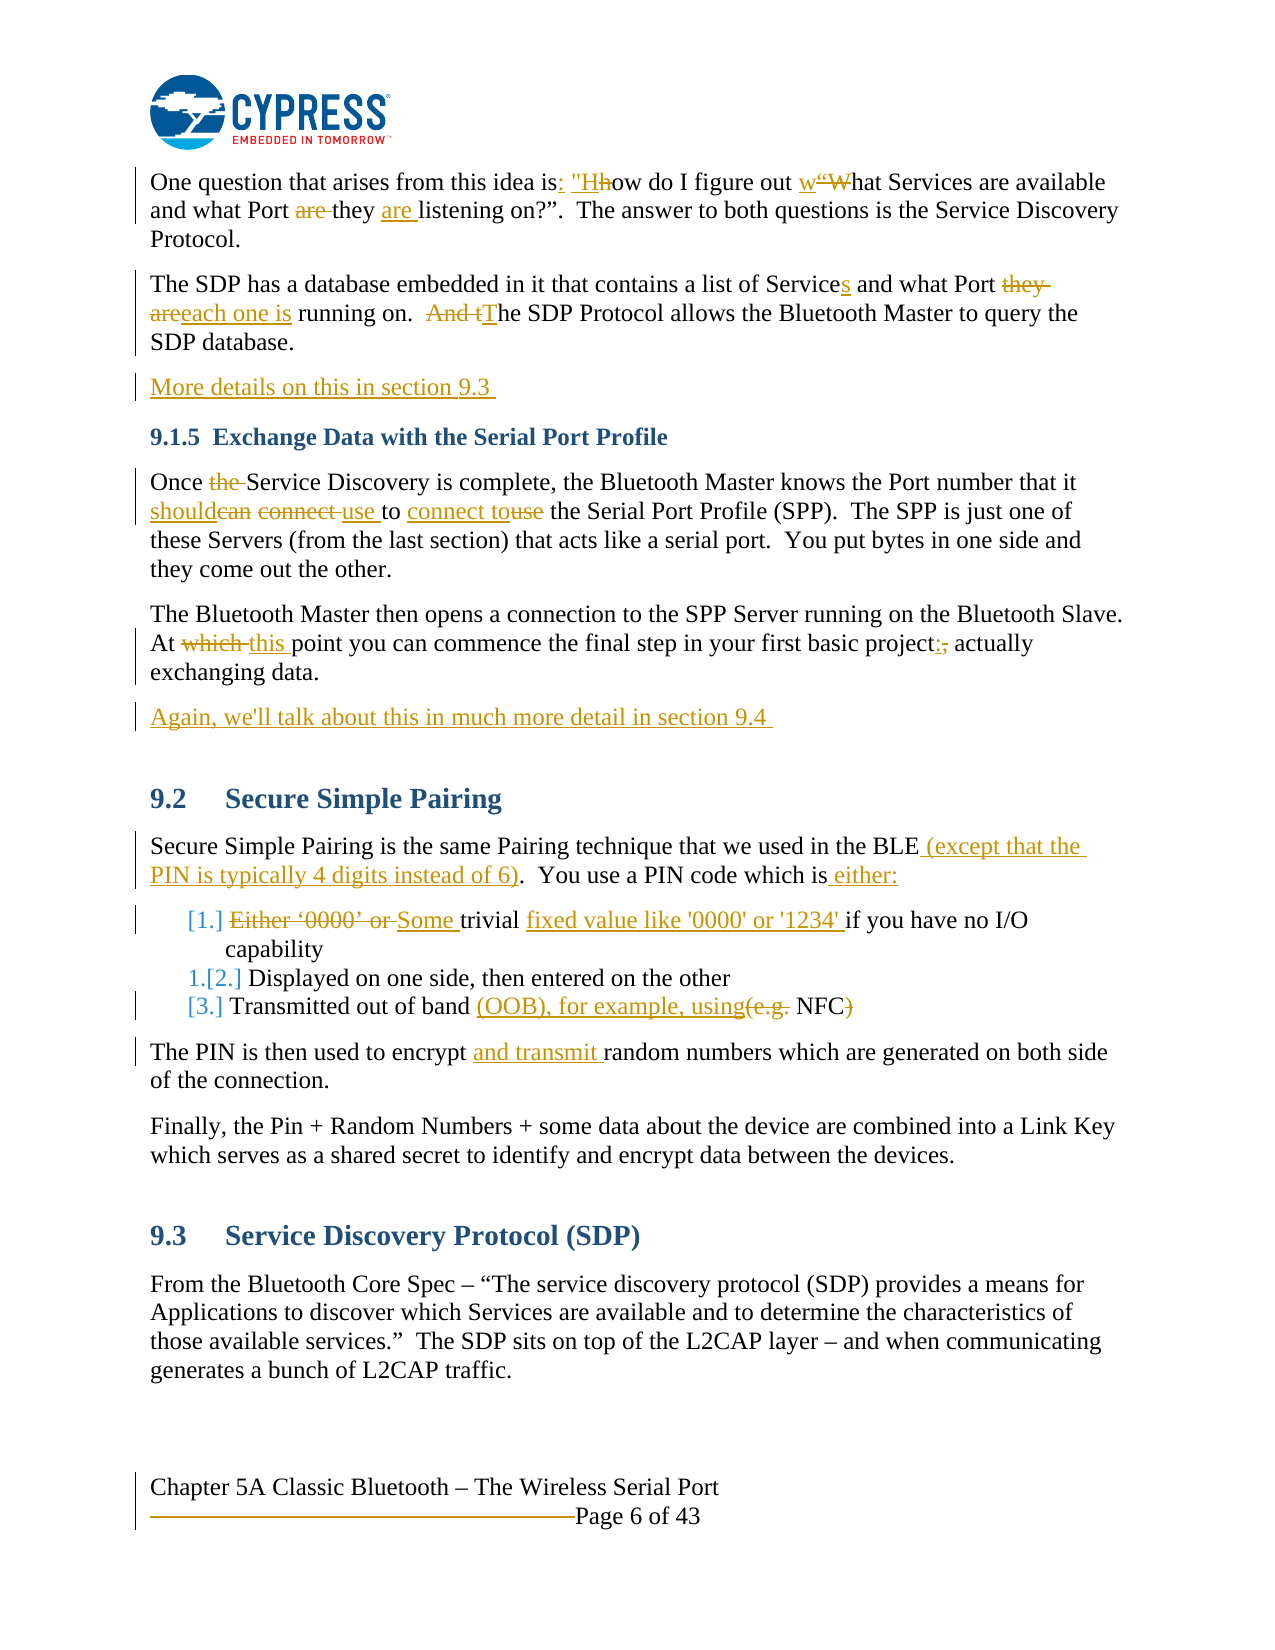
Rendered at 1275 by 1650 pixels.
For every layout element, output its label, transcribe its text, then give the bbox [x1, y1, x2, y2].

picture [150, 75, 392, 150]
subtitle Service Discovery Protocol (SDP) [112, 1218, 1125, 1252]
list Transmitted out of band NFC [187, 991, 1125, 1020]
list Displayed on one side, then entered on the other [187, 963, 1125, 991]
text Once Service Discovery is complete, the Bluetooth Master knows the Port number that it to the Serial Port Profile (SPP). The SPP is just one of these Servers (from the last section) that acts like a serial port. You put bytes in one side and they come out the other. [150, 467, 1125, 582]
text The Bluetooth Master then opens a connection to the SPP Server running on the Bluetooth Slave. At point you can commence the final step in your first basic project actually exchanging data. [150, 599, 1125, 685]
text The PIN is then used to encrypt random numbers which are generated on both side of the connection. [150, 1037, 1125, 1094]
text One question that arises from this idea is ow do I figure out hat Services are available and what Port they listening on?”. The answer to both questions is the Service Discovery Protocol. [150, 167, 1125, 253]
text From the Bluetooth Core Spec – “The service discovery protocol (SDP) provides a means for Applications to discover which Services are available and to determine the characteristics of those available services.” The SDP sits on top of the L2CAP layer – and when communicating generates a bunch of L2CAP traffic. [150, 1269, 1125, 1384]
list trivial if you have no I/O capability [187, 905, 1125, 963]
subtitle Exchange Data with the Serial Port Profile [150, 422, 1125, 451]
text The SDP has a database embedded in it that contains a list of Service and what Port running on. he SDP Protocol allows the Bluetooth Master to query the SDP database. [150, 269, 1125, 356]
text Finally, the Pin + Random Numbers + some data about the device are combined into a Link Key which serves as a shared secret to identify and encrypt data between the devices. [150, 1111, 1125, 1168]
subtitle Secure Simple Pairing [112, 781, 1125, 814]
text Secure Simple Pairing is the same Pairing technique that we used in the BLE. You use a PIN code which is [150, 831, 1125, 888]
